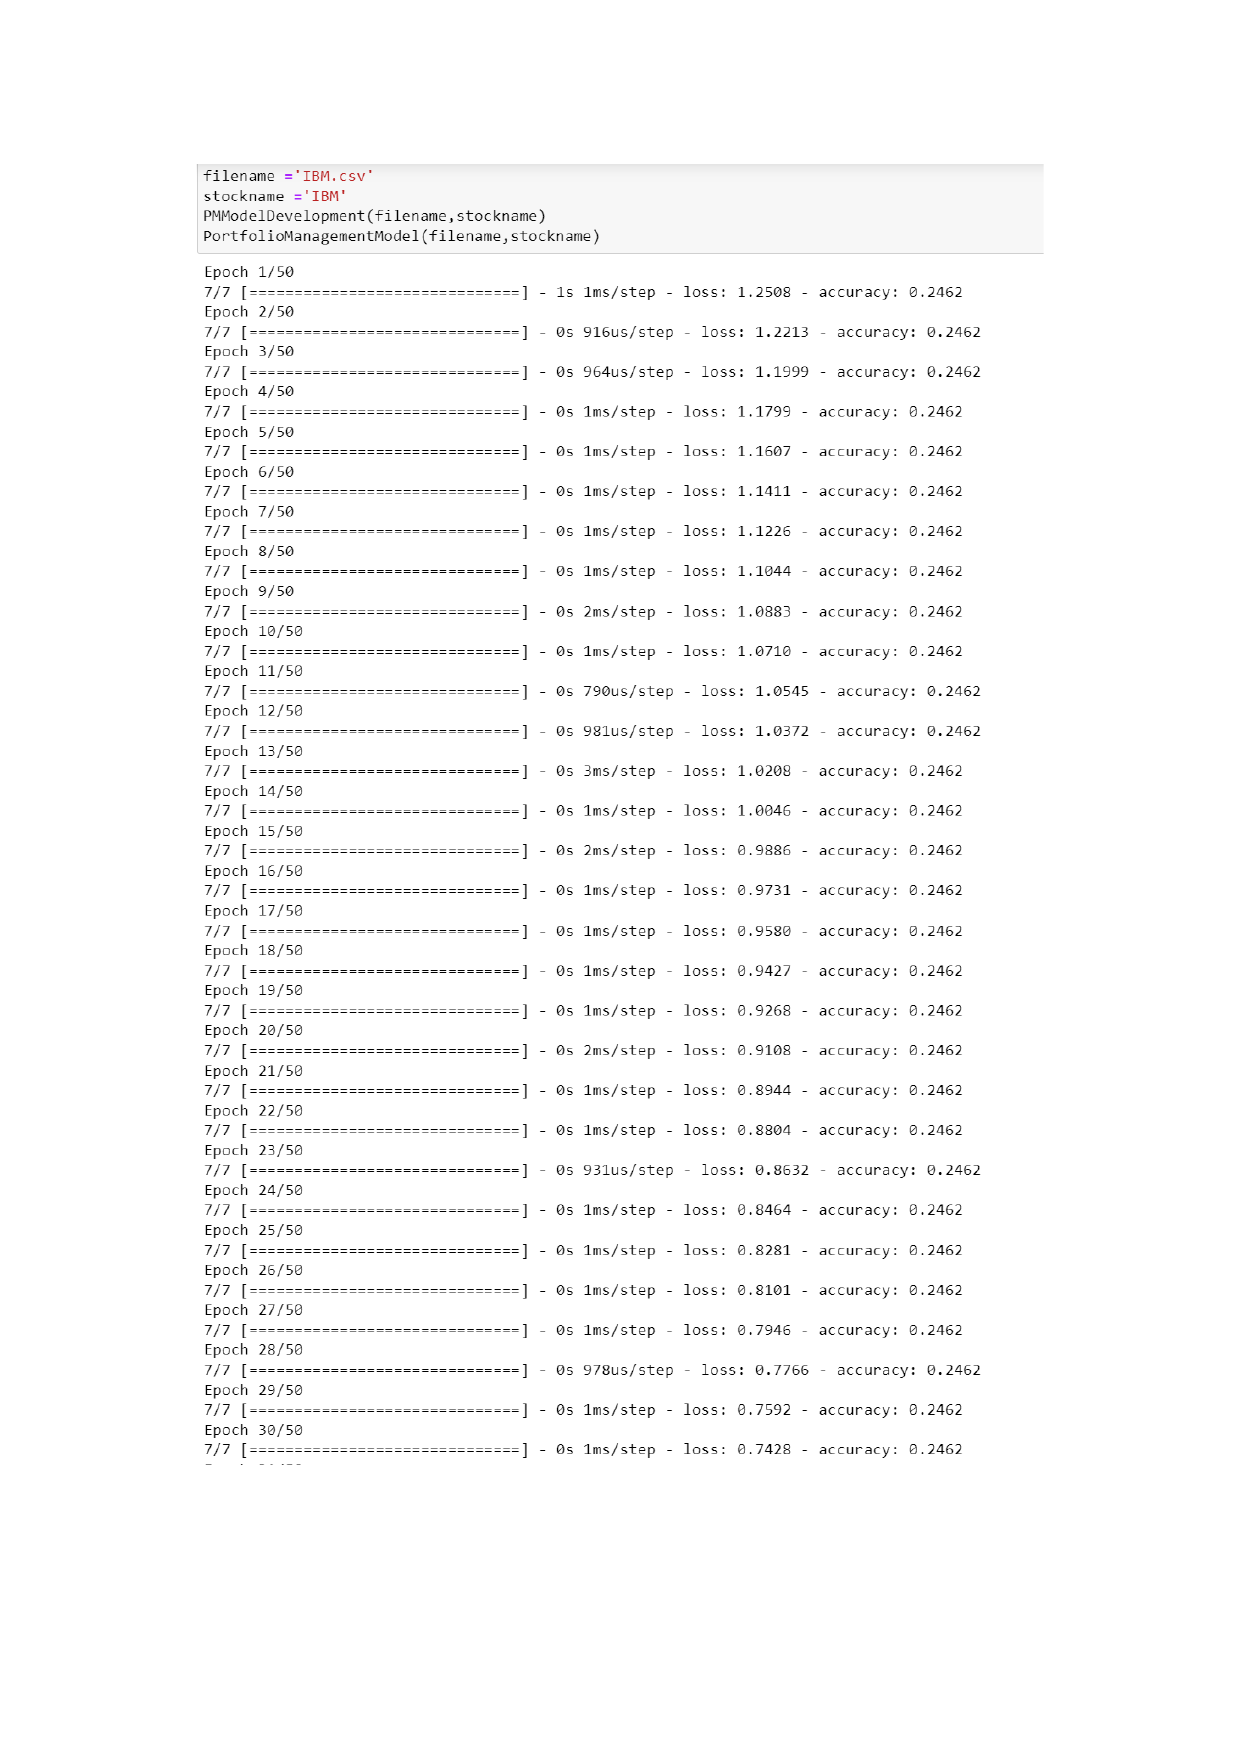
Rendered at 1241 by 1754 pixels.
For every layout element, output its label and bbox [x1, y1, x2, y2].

picture [196, 162, 1044, 1465]
